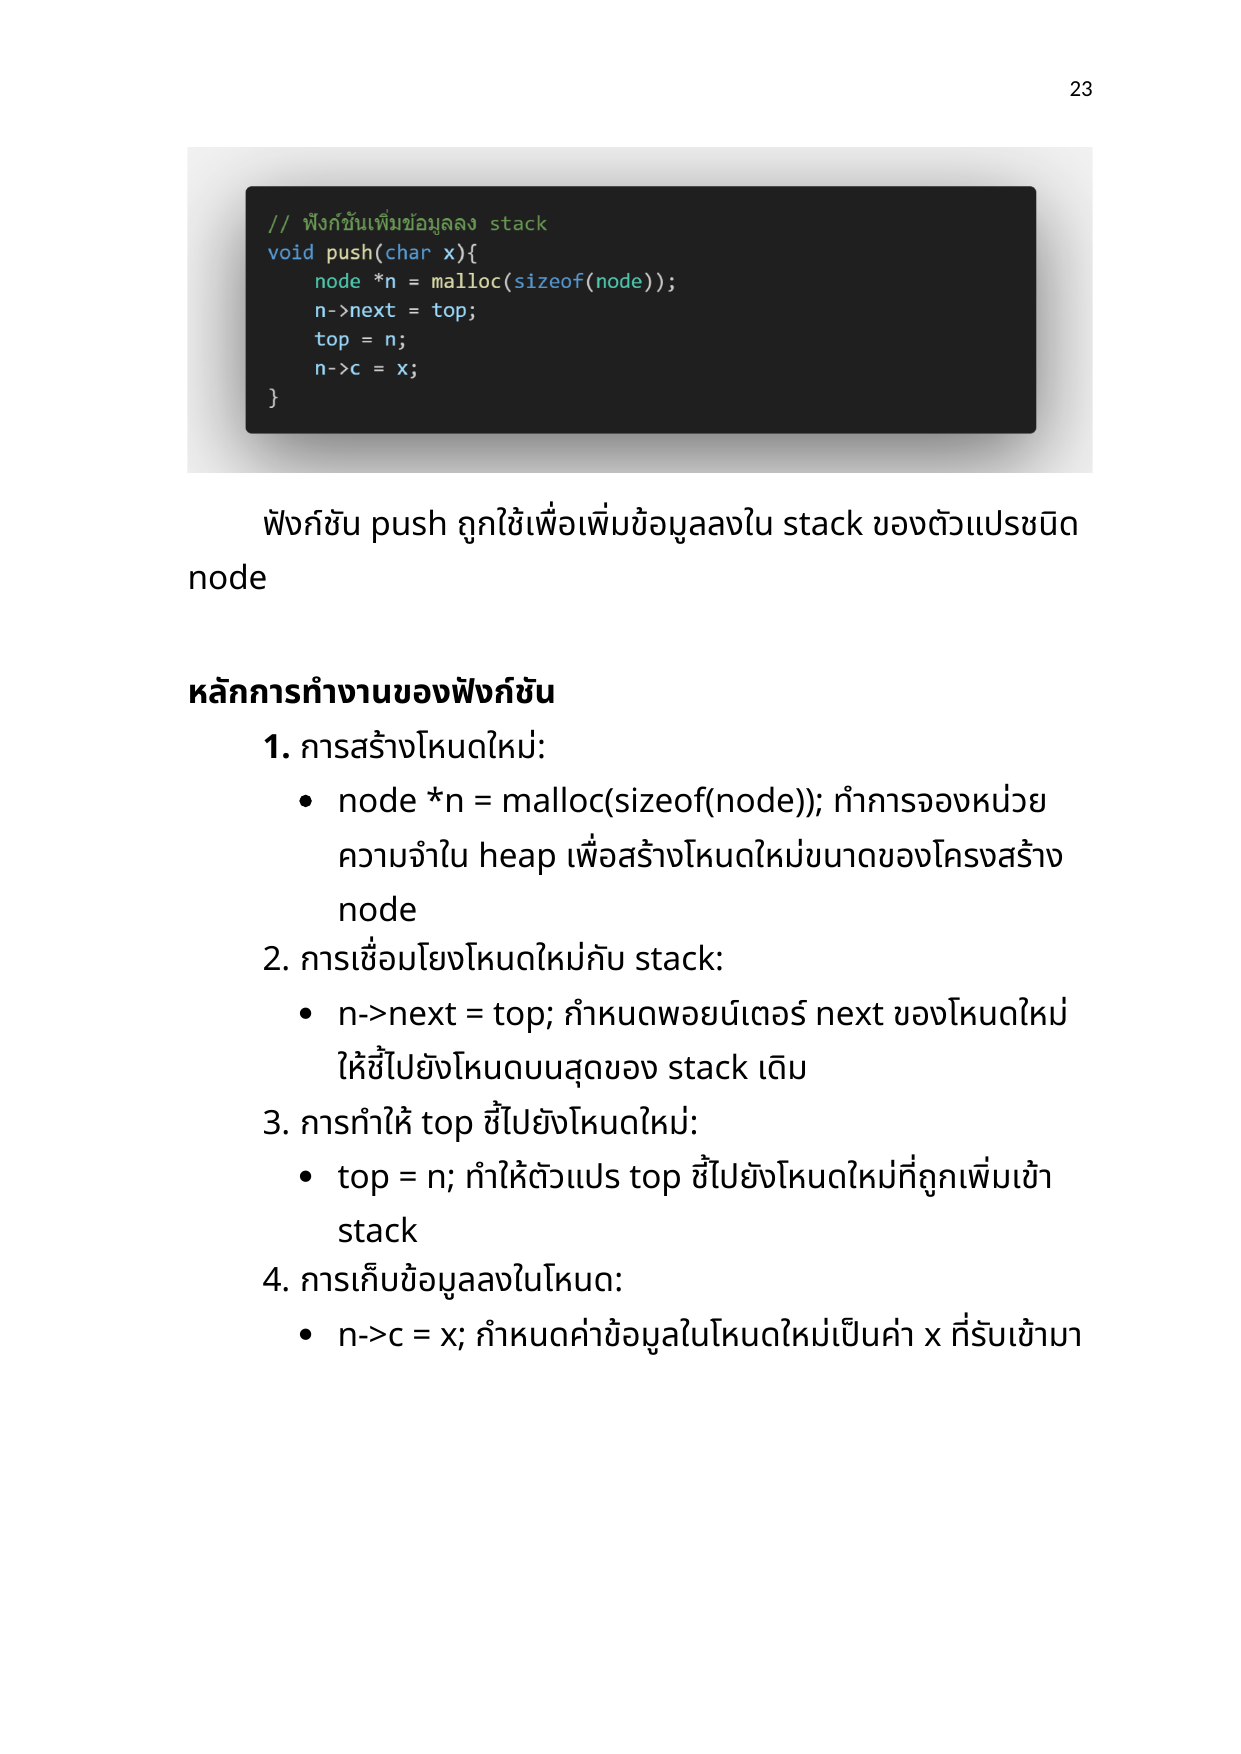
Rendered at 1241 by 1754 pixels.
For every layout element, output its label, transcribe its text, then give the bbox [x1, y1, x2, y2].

list การเก็บข้อมูลลงในโหนด: [262, 1256, 1092, 1307]
list n->c = x; กำหนดค่าข้อมูลในโหนดใหม่เป็นค่า x ที่รับเข้ามา [300, 1311, 1092, 1361]
list การทำให้ top ชี้ไปยังโหนดใหม่: [262, 1098, 1092, 1149]
list การเชื่อมโยงโหนดใหม่กับ stack: [262, 935, 1092, 985]
list node *n = malloc(sizeof(node)); ทำการจองหน่วยความจำใน heap เพื่อสร้างโหนดใหม่ขนาดของโครงสร้าง node [300, 777, 1092, 931]
list n->next = top; กำหนดพอยน์เตอร์ next ของโหนดใหม่ให้ชี้ไปยังโหนดบนสุดของ stack เดิม [300, 989, 1092, 1094]
list top = n; ทำให้ตัวแปร top ชี้ไปยังโหนดใหม่ที่ถูกเพิ่มเข้า stack [300, 1153, 1092, 1253]
text ฟังก์ชัน push ถูกใช้เพื่อเพิ่มข้อมูลลงใน stack ของตัวแปรชนิด node [187, 499, 1092, 599]
text หลักการทำงานของฟังก์ชัน [187, 668, 1092, 718]
list การสร้างโหนดใหม่: [262, 722, 1092, 773]
picture [187, 147, 1093, 473]
